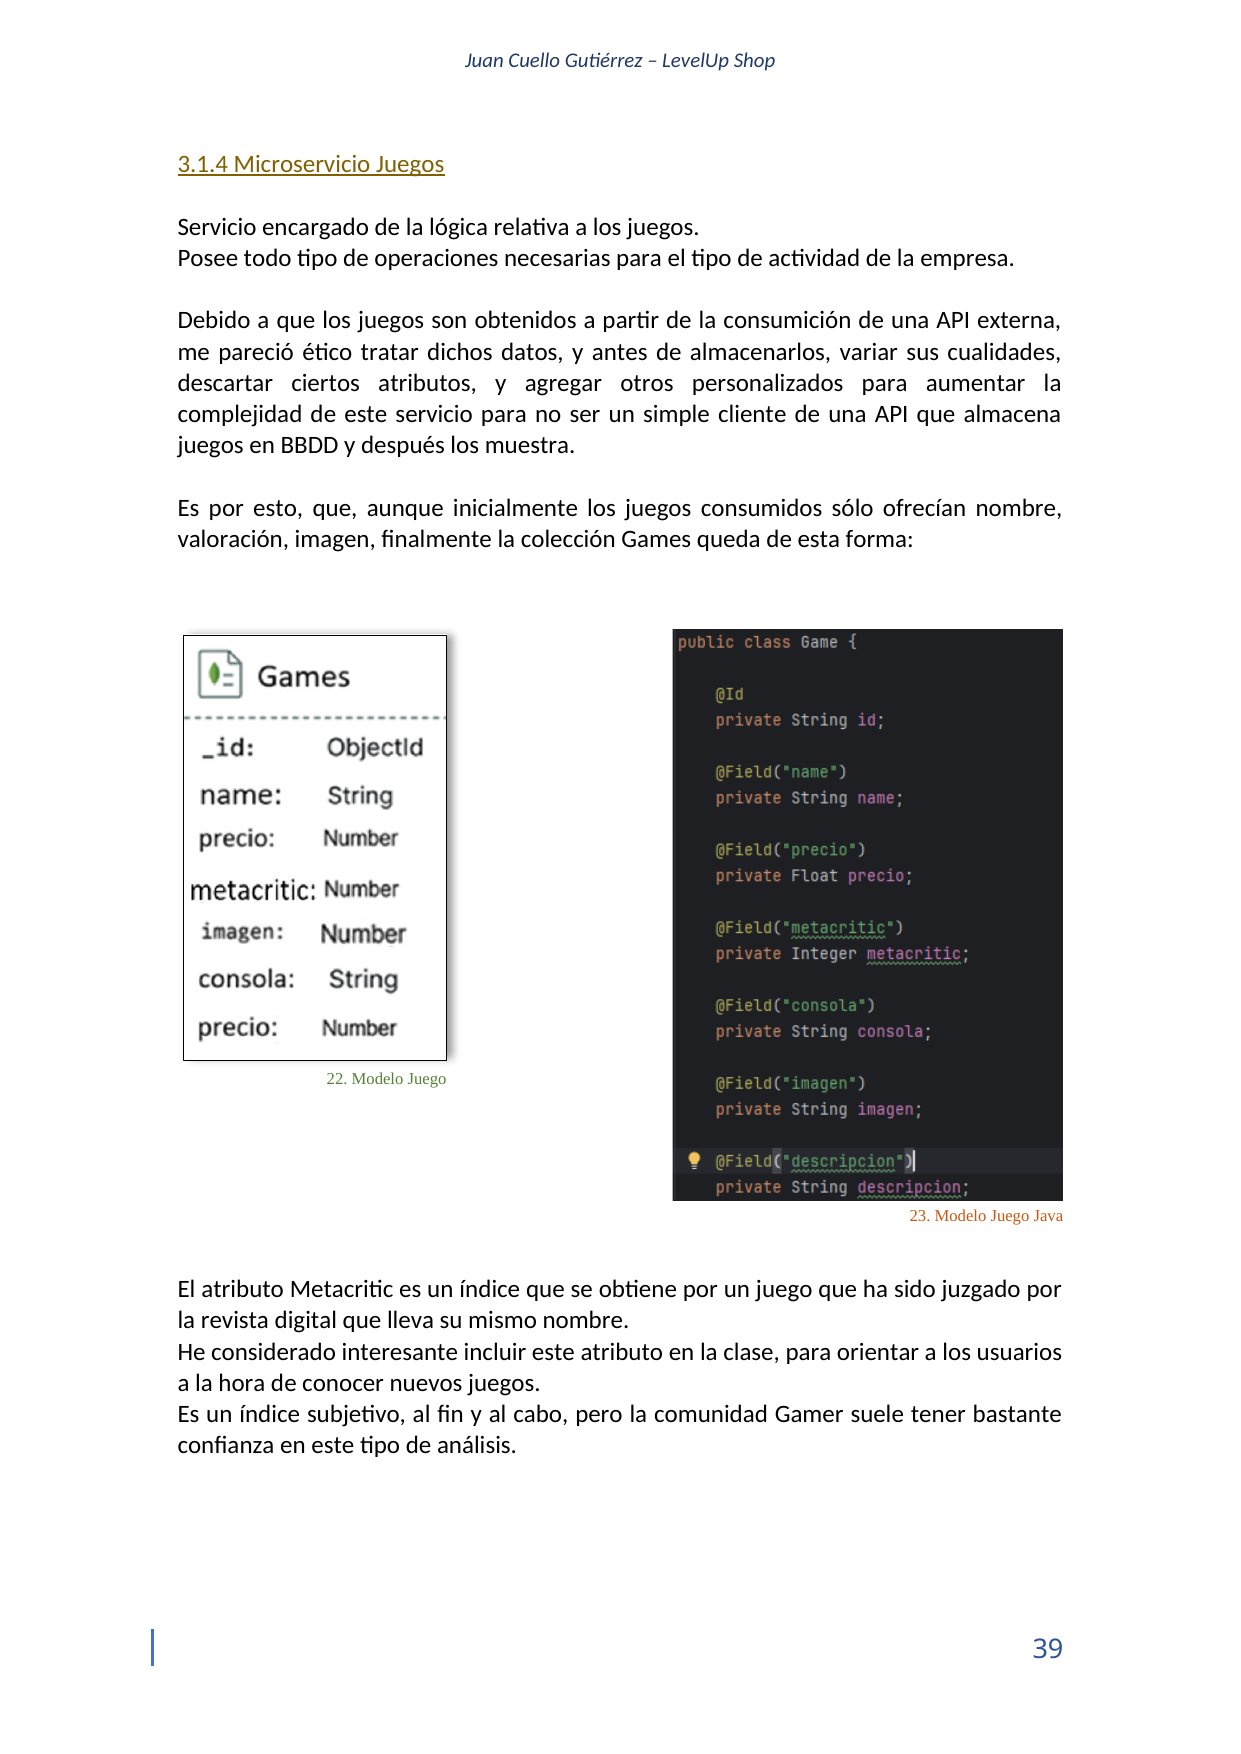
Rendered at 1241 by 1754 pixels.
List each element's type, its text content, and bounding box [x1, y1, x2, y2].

text He considerado interesante incluir este atributo en la clase, para orientar a los usuarios a la hora de conocer nuevos juegos. [177, 1335, 1063, 1398]
text Es por esto, que, aunque inicialmente los juegos consumidos sólo ofrecían nombre, valoración, imagen, finalmente la colección Games queda de esta forma: [177, 491, 1063, 554]
picture [177, 803, 183, 829]
picture [447, 629, 1063, 1201]
text Debido a que los juegos son obtenidos a partir de la consumición de una API externa, me pareció ético tratar dichos datos, y antes de almacenarlos, variar sus cualidades, descartar ciertos atributos, y agregar otros personalizados para aumentar la complejidad de este servicio para no ser un simple cliente de una API que almacena juegos en BBDD y después los muestra. [177, 304, 1063, 460]
text El atributo Metacritic es un índice que se obtiene por un juego que ha sido juzgado por la revista digital que lleva su mismo nombre. [177, 1273, 1063, 1335]
picture [184, 636, 446, 1060]
text Posee todo tipo de operaciones necesarias para el tipo de actividad de la empresa. [177, 241, 1063, 273]
text Es un índice subjetivo, al fin y al cabo, pero la comunidad Gamer suele tener bastante confianza en este tipo de análisis. [177, 1398, 1063, 1460]
text Servicio encargado de la lógica relativa a los juegos. [177, 210, 1063, 241]
text 3.1.4 Microservicio Juegos [177, 148, 1063, 179]
